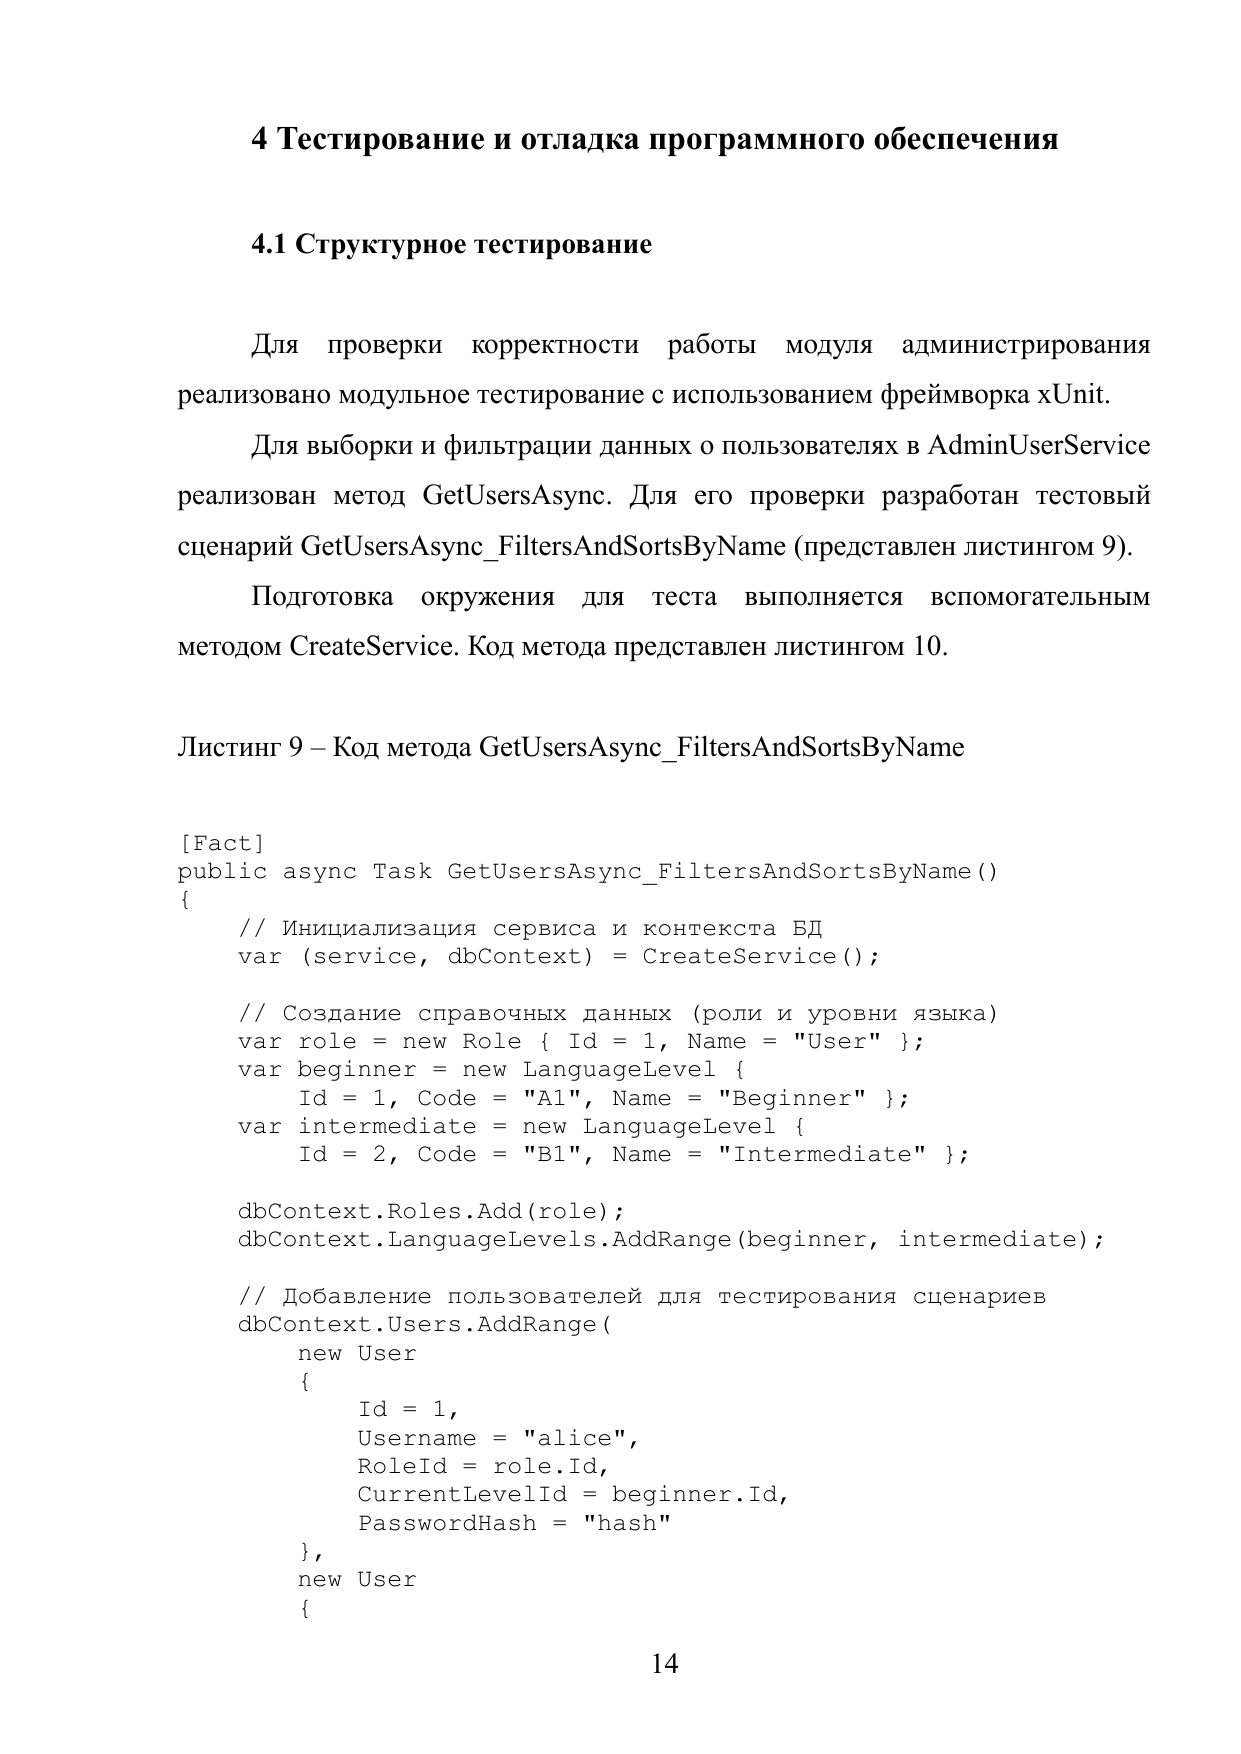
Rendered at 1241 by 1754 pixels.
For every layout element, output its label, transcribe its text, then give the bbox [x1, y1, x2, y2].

text dbContext.Users.AddRange( [177, 1311, 1152, 1339]
text var intermediate = new LanguageLevel { [177, 1112, 1152, 1141]
text { [177, 1594, 1152, 1622]
text var role = new Role { Id = 1, Name = "User" }; [177, 1027, 1152, 1056]
text Подготовка окружения для теста выполняется вспомогательным методом CreateService. Код метода представлен листингом 10. [177, 578, 1152, 662]
text public async Task GetUsersAsync_FiltersAndSortsByName() [177, 857, 1152, 886]
text Id = 1, [177, 1396, 1152, 1424]
text Username = "alice", [177, 1424, 1152, 1452]
text new User [177, 1566, 1152, 1594]
text var beginner = new LanguageLevel { [177, 1056, 1152, 1084]
text Для выборки и фильтрации данных о пользователях в AdminUserService реализован метод GetUsersAsync. Для его проверки разработан тестовый сценарий GetUsersAsync_FiltersAndSortsByName (представлен листингом 9). [177, 427, 1152, 561]
text // Инициализация сервиса и контекста БД [177, 914, 1152, 942]
text Id = 1, Code = "A1", Name = "Beginner" }; [177, 1084, 1152, 1112]
text Для проверки корректности работы модуля администрирования реализовано модульное тестирование с использованием фреймворка xUnit. [177, 326, 1152, 410]
text [Fact] [177, 829, 1152, 857]
text Id = 2, Code = "B1", Name = "Intermediate" }; [177, 1141, 1152, 1169]
text var (service, dbContext) = CreateService(); [177, 942, 1152, 971]
text dbContext.LanguageLevels.AddRange(beginner, intermediate); [177, 1226, 1152, 1254]
text PasswordHash = "hash" [177, 1509, 1152, 1537]
text }, [177, 1537, 1152, 1566]
text // Создание справочных данных (роли и уровни языка) [177, 999, 1152, 1027]
text new User [177, 1339, 1152, 1367]
subtitle Структурное тестирование [177, 226, 1152, 259]
text dbContext.Roles.Add(role); [177, 1197, 1152, 1226]
text Листинг 9 – Код метода GetUsersAsync_FiltersAndSortsByName [177, 729, 1152, 762]
text { [177, 1367, 1152, 1396]
text CurrentLevelId = beginner.Id, [177, 1481, 1152, 1509]
text RoleId = role.Id, [177, 1452, 1152, 1481]
text { [177, 886, 1152, 914]
subtitle Тестирование и отладка программного обеспечения [177, 118, 1152, 156]
text // Добавление пользователей для тестирования сценариев [177, 1282, 1152, 1311]
